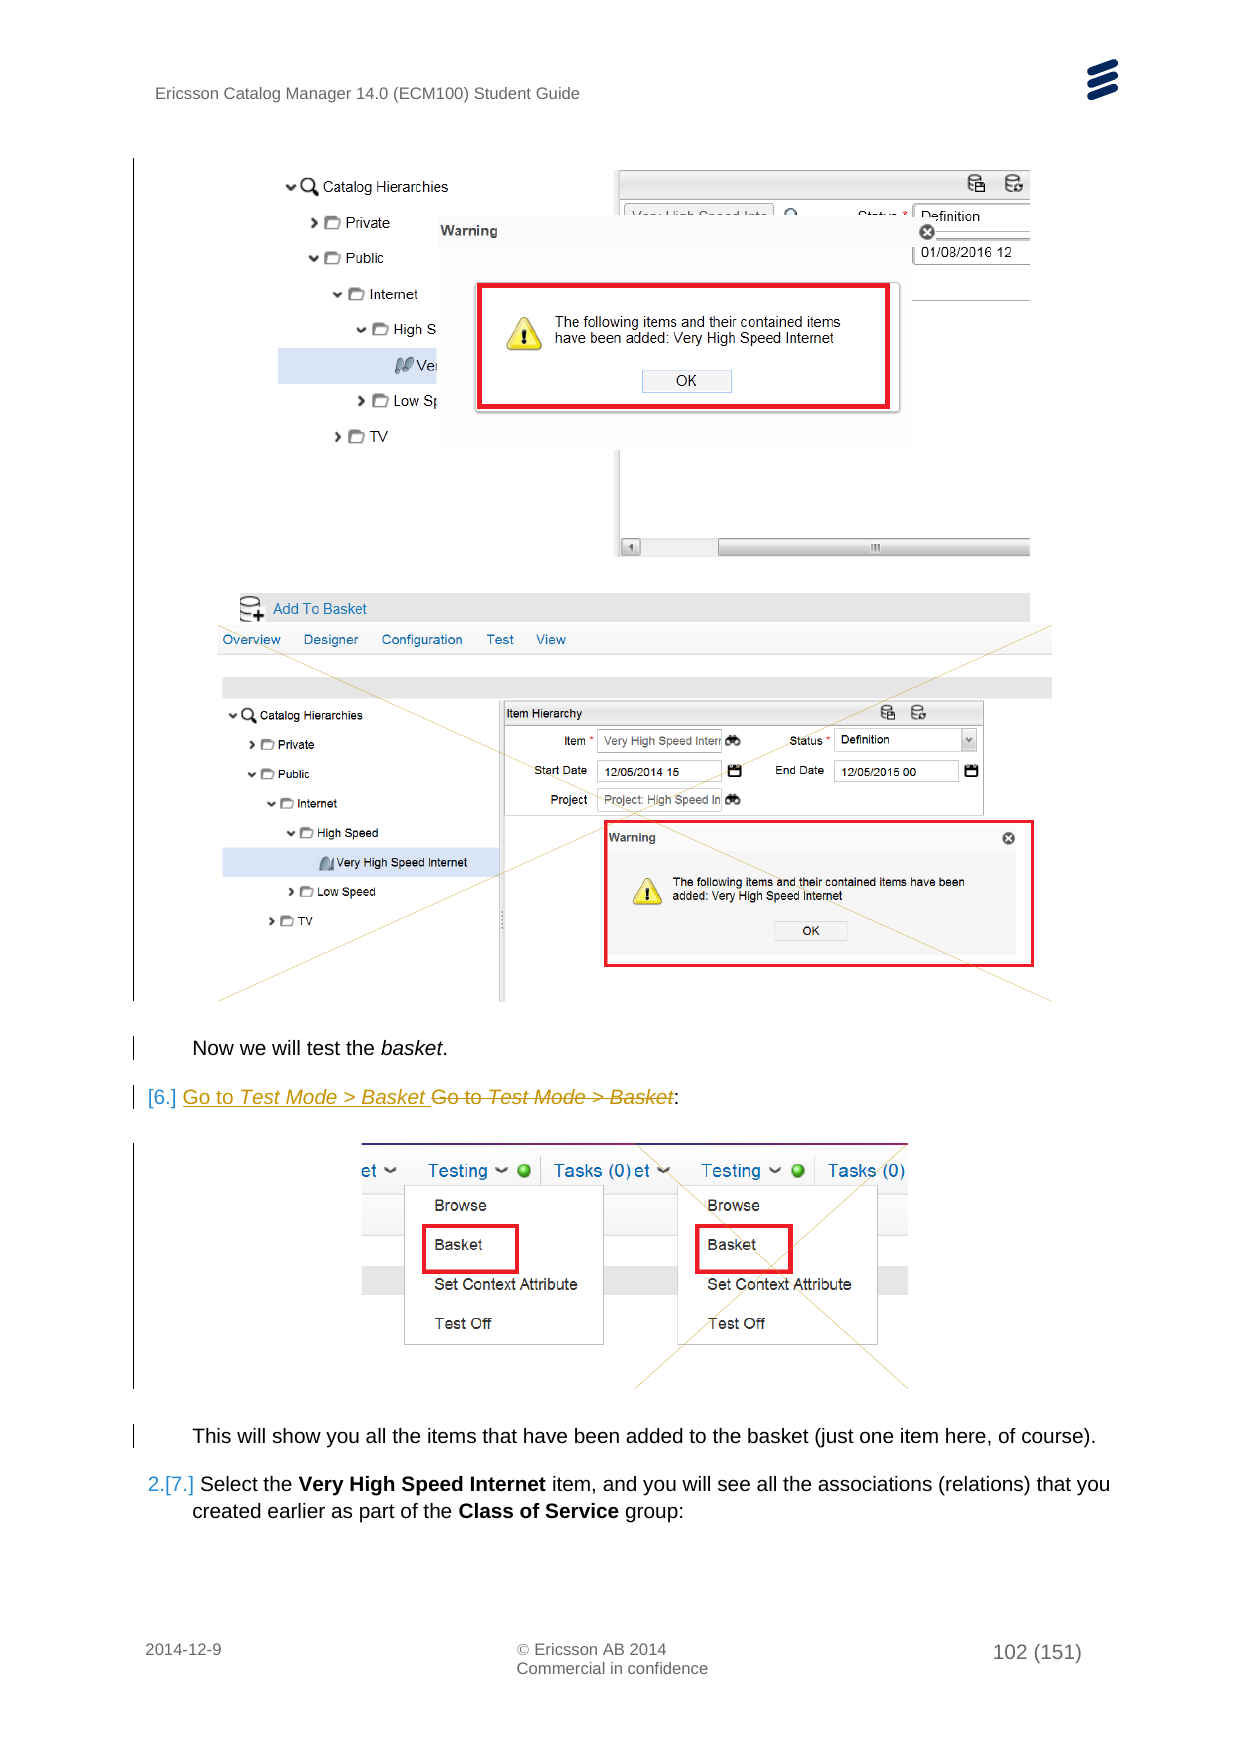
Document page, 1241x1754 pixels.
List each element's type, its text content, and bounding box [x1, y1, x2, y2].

picture [220, 625, 1050, 812]
picture [217, 626, 633, 1001]
picture [219, 814, 1050, 1002]
picture [636, 1143, 907, 1265]
picture [240, 158, 1030, 622]
text This will show you all the items that have been added to the basket (just one item here, of course). [192, 1423, 1122, 1447]
picture [773, 1144, 909, 1388]
text Now we will test the basket. [192, 1036, 1122, 1060]
list : [148, 1084, 1122, 1108]
picture [636, 1267, 907, 1389]
picture [361, 1143, 770, 1389]
picture [637, 626, 1052, 1000]
list Select the Very High Speed Internet item, and you will see all the associations (relations) that you created earlier as part of the Class of Service group: [148, 1472, 1122, 1523]
